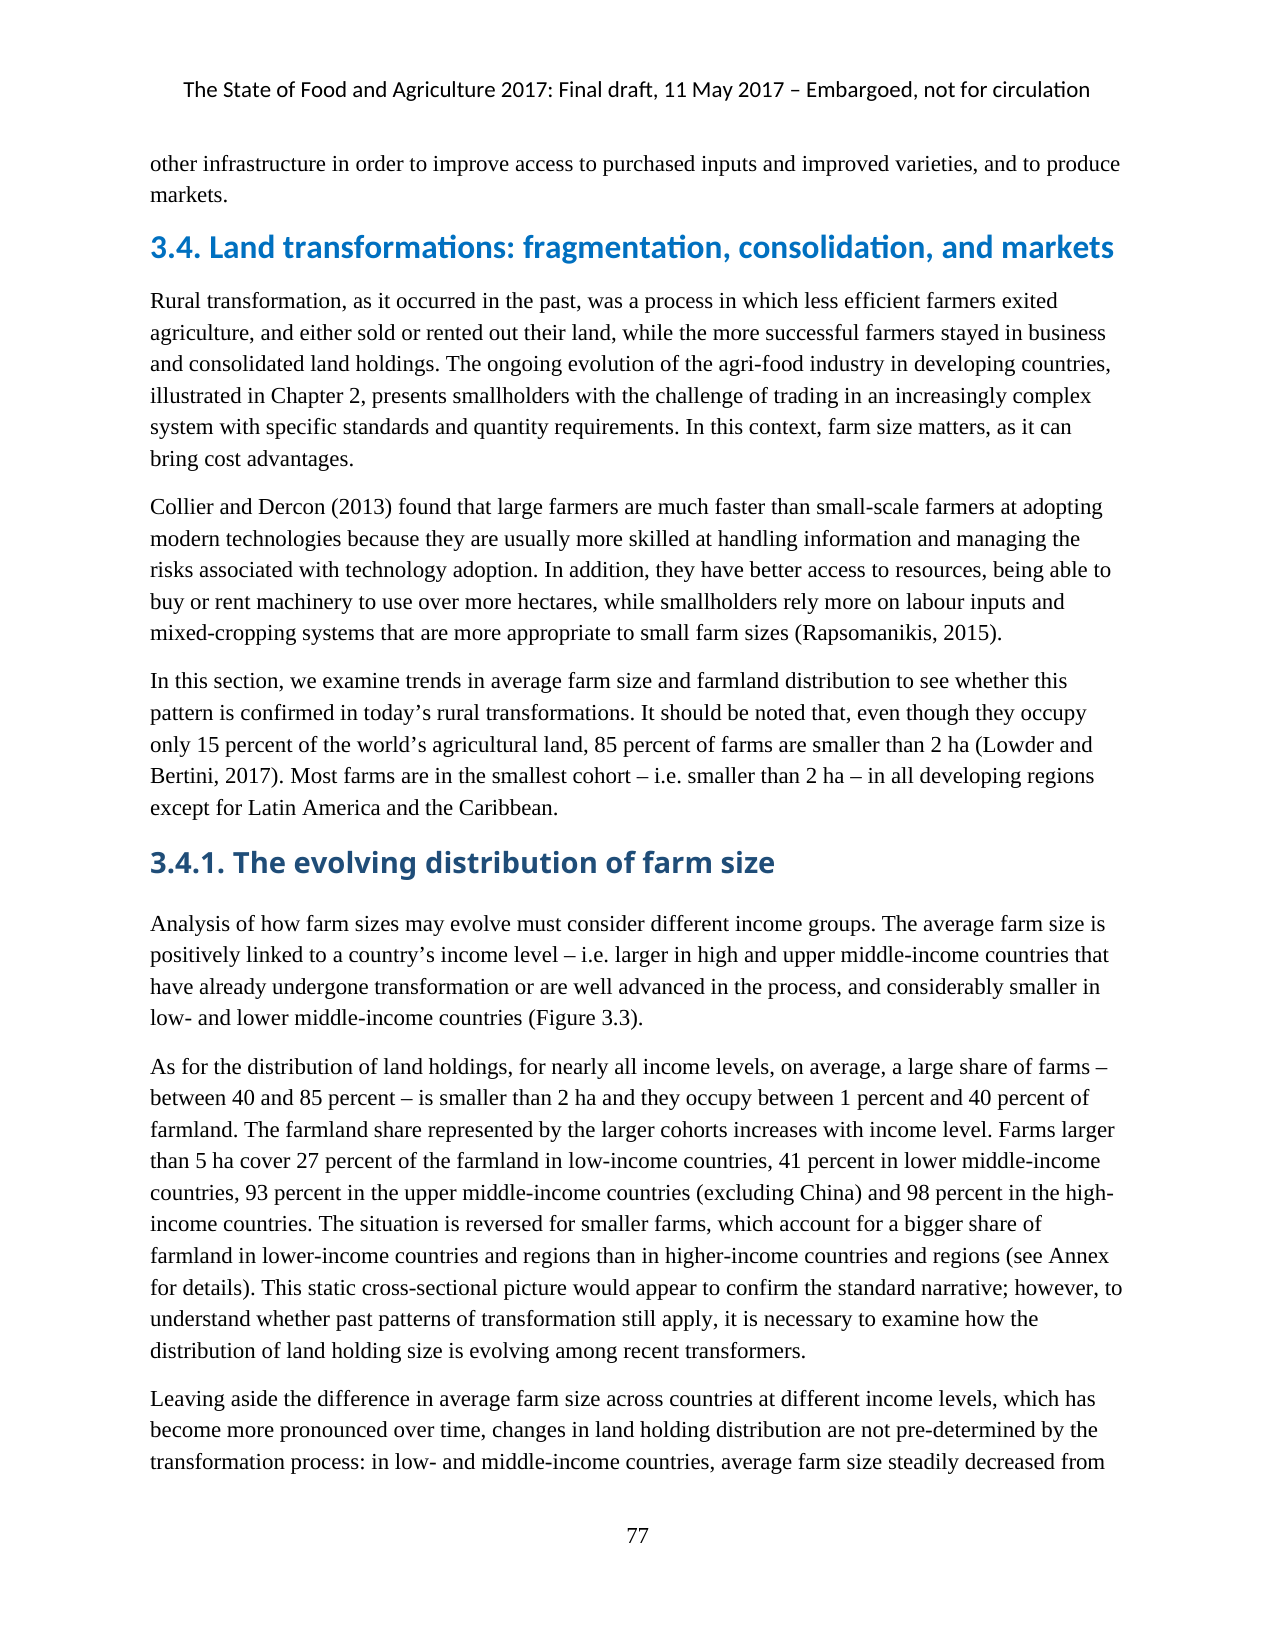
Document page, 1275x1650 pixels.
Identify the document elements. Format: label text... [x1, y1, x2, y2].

subtitle 3.4.1. The evolving distribution of farm size [150, 842, 1125, 882]
text In this section, we examine trends in average farm size and farmland distribution to see whether this pattern is confirmed in today’s rural transformations. It should be noted that, even though they occupy only 15 percent of the world’s agricultural land, 85 percent of farms are smaller than 2 ha (Lowder and Bertini, 2017). Most farms are in the smallest cohort – i.e. smaller than 2 ha – in all developing regions except for Latin America and the Caribbean. [150, 667, 1125, 820]
text Analysis of how farm sizes may evolve must consider different income groups. The average farm size is positively linked to a country’s income level – i.e. larger in high and upper middle-income countries that have already undergone transformation or are well advanced in the process, and considerably smaller in low- and lower middle-income countries (Figure 3.3). [150, 910, 1125, 1031]
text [150, 1385, 1125, 1474]
text Rural transformation, as it occurred in the past, was a process in which less efficient farmers exited agriculture, and either sold or rented out their land, while the more successful farmers stayed in business and consolidated land holdings. The ongoing evolution of the agri-food industry in developing countries, illustrated in Chapter 2, presents smallholders with the challenge of trading in an increasingly complex system with specific standards and quantity requirements. In this context, farm size matters, as it can bring cost advantages. [150, 287, 1125, 471]
text As for the distribution of land holdings, for nearly all income levels, on average, a large share of farms – between 40 and 85 percent – is smaller than 2 ha and they occupy between 1 percent and 40 percent of farmland. The farmland share represented by the larger cohorts increases with income level. Farms larger than 5 ha cover 27 percent of the farmland in low-income countries, 41 percent in lower middle-income countries, 93 percent in the upper middle-income countries (excluding China) and 98 percent in the high-income countries. The situation is reversed for smaller farms, which account for a bigger share of farmland in lower-income countries and regions than in higher-income countries and regions (see Annex for details). This static cross-sectional picture would appear to confirm the standard narrative; however, to understand whether past patterns of transformation still apply, it is necessary to examine how the distribution of land holding size is evolving among recent transformers. [150, 1053, 1125, 1363]
subtitle 3.4. Land transformations: fragmentation, consolidation, and markets [150, 226, 1125, 266]
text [150, 150, 1125, 208]
text Collier and Dercon (2013) found that large farmers are much faster than small-scale farmers at adopting modern technologies because they are usually more skilled at handling information and managing the risks associated with technology adoption. In addition, they have better access to resources, being able to buy or rent machinery to use over more hectares, while smallholders rely more on labour inputs and mixed-cropping systems that are more appropriate to small farm sizes (Rapsomanikis, 2015). [150, 493, 1125, 646]
